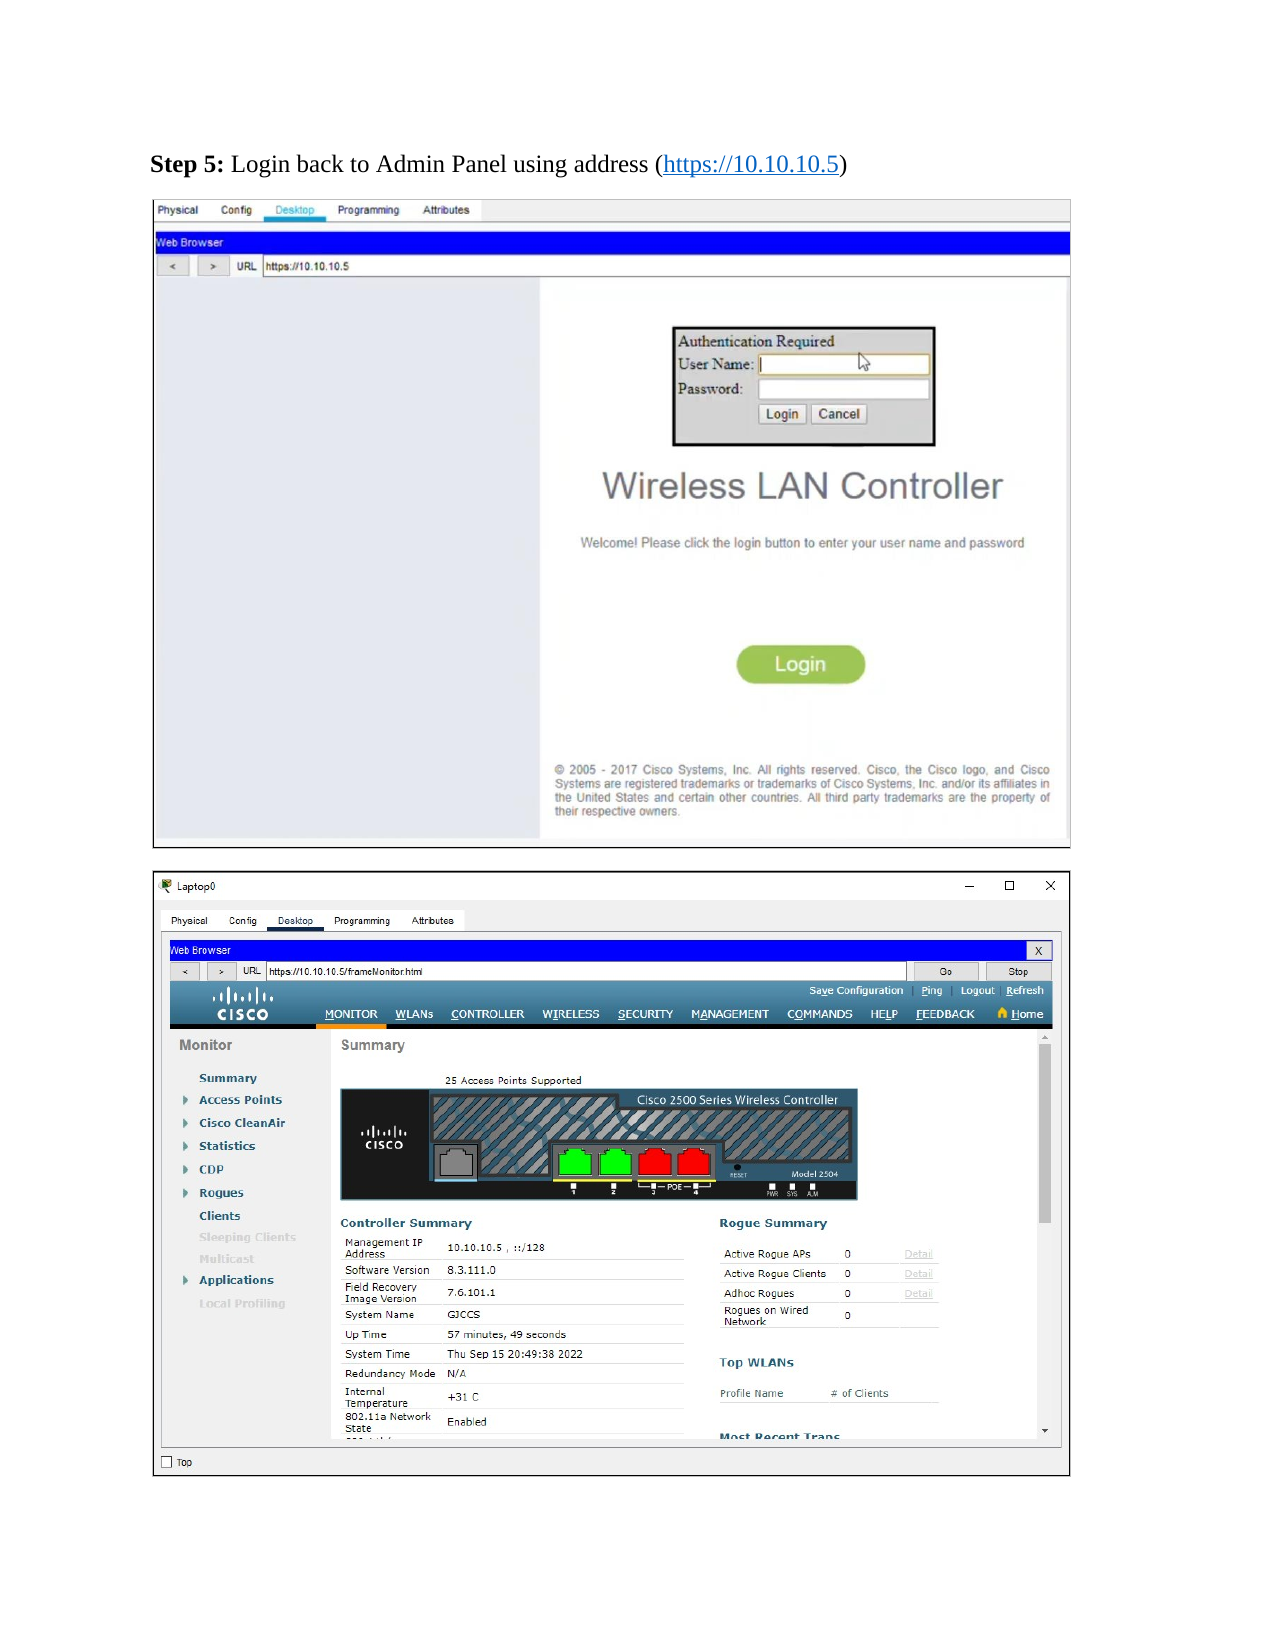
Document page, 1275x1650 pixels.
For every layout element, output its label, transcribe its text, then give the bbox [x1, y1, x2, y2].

picture [154, 872, 1069, 1475]
picture [154, 200, 1070, 847]
text Step 5: Login back to Admin Panel using address (https://10.10.10.5) [150, 149, 1206, 178]
